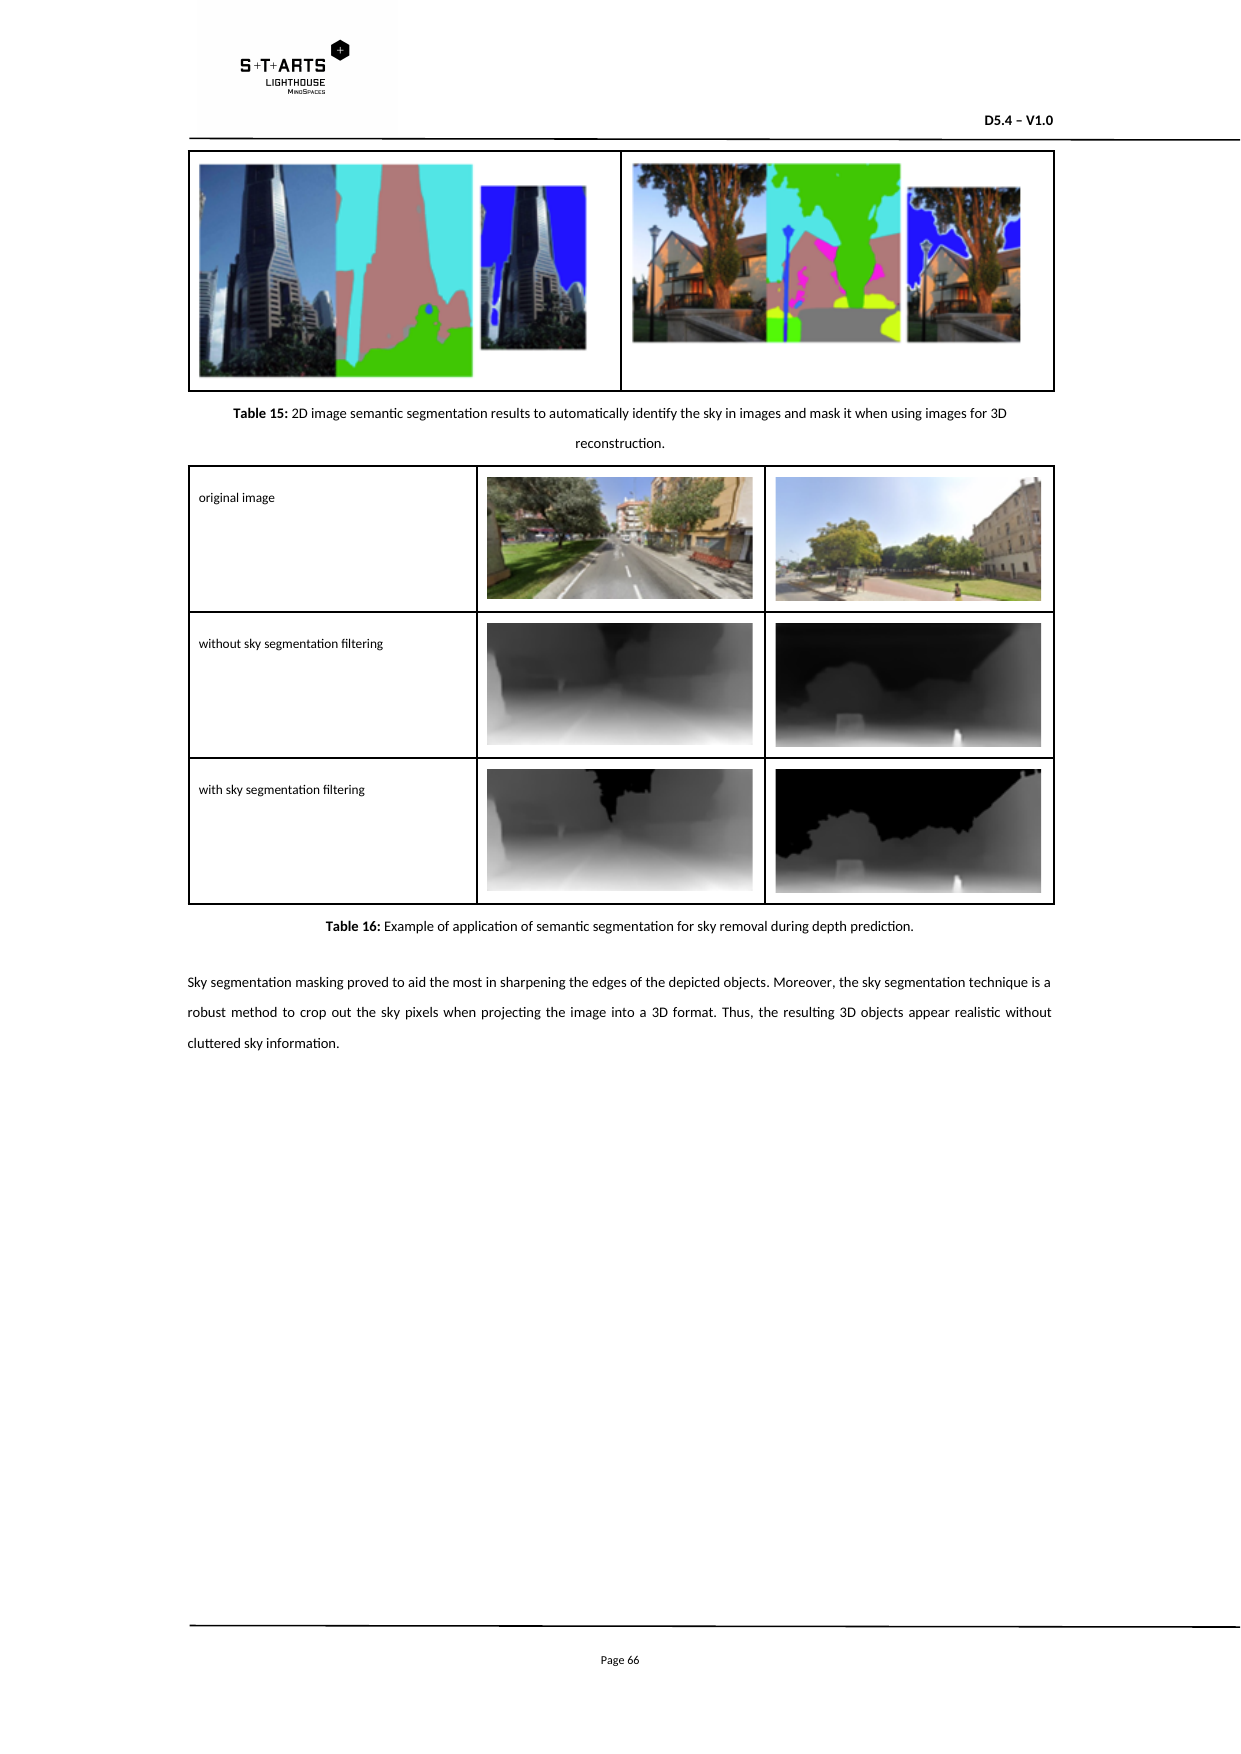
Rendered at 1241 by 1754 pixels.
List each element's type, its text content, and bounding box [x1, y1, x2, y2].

picture [487, 769, 753, 891]
picture [775, 477, 1042, 601]
table_cell [478, 759, 764, 903]
table_cell [190, 152, 620, 389]
text Table 16: Example of application of semantic segmentation for sky removal during depth prediction. [187, 905, 1053, 935]
text Table 15: 2D image semantic segmentation results to automatically identify the sky in images and mask it when using images for 3D reconstruction. [187, 392, 1053, 453]
picture [631, 162, 1021, 346]
table_cell [766, 613, 1053, 757]
table_header [478, 467, 764, 611]
table_cell [478, 613, 764, 757]
picture [198, 162, 588, 380]
picture [487, 477, 753, 599]
picture [775, 769, 1042, 893]
text Sky segmentation masking proved to aid the most in sharpening the edges of the depicted objects. Moreover, the sky segmentation technique is a robust method to crop out the sky pixels when projecting the image into a 3D format. Thus, the resulting 3D objects appear realistic without cluttered sky information. [187, 960, 1053, 1052]
table_cell with sky segmentation filtering [190, 759, 476, 903]
picture [487, 623, 753, 745]
picture [775, 623, 1042, 747]
table_header original image [190, 467, 476, 611]
picture [196, 0, 399, 136]
table_cell [766, 759, 1053, 903]
table_header [766, 467, 1053, 611]
table_cell without sky segmentation filtering [190, 613, 476, 757]
table_cell [622, 152, 1053, 389]
